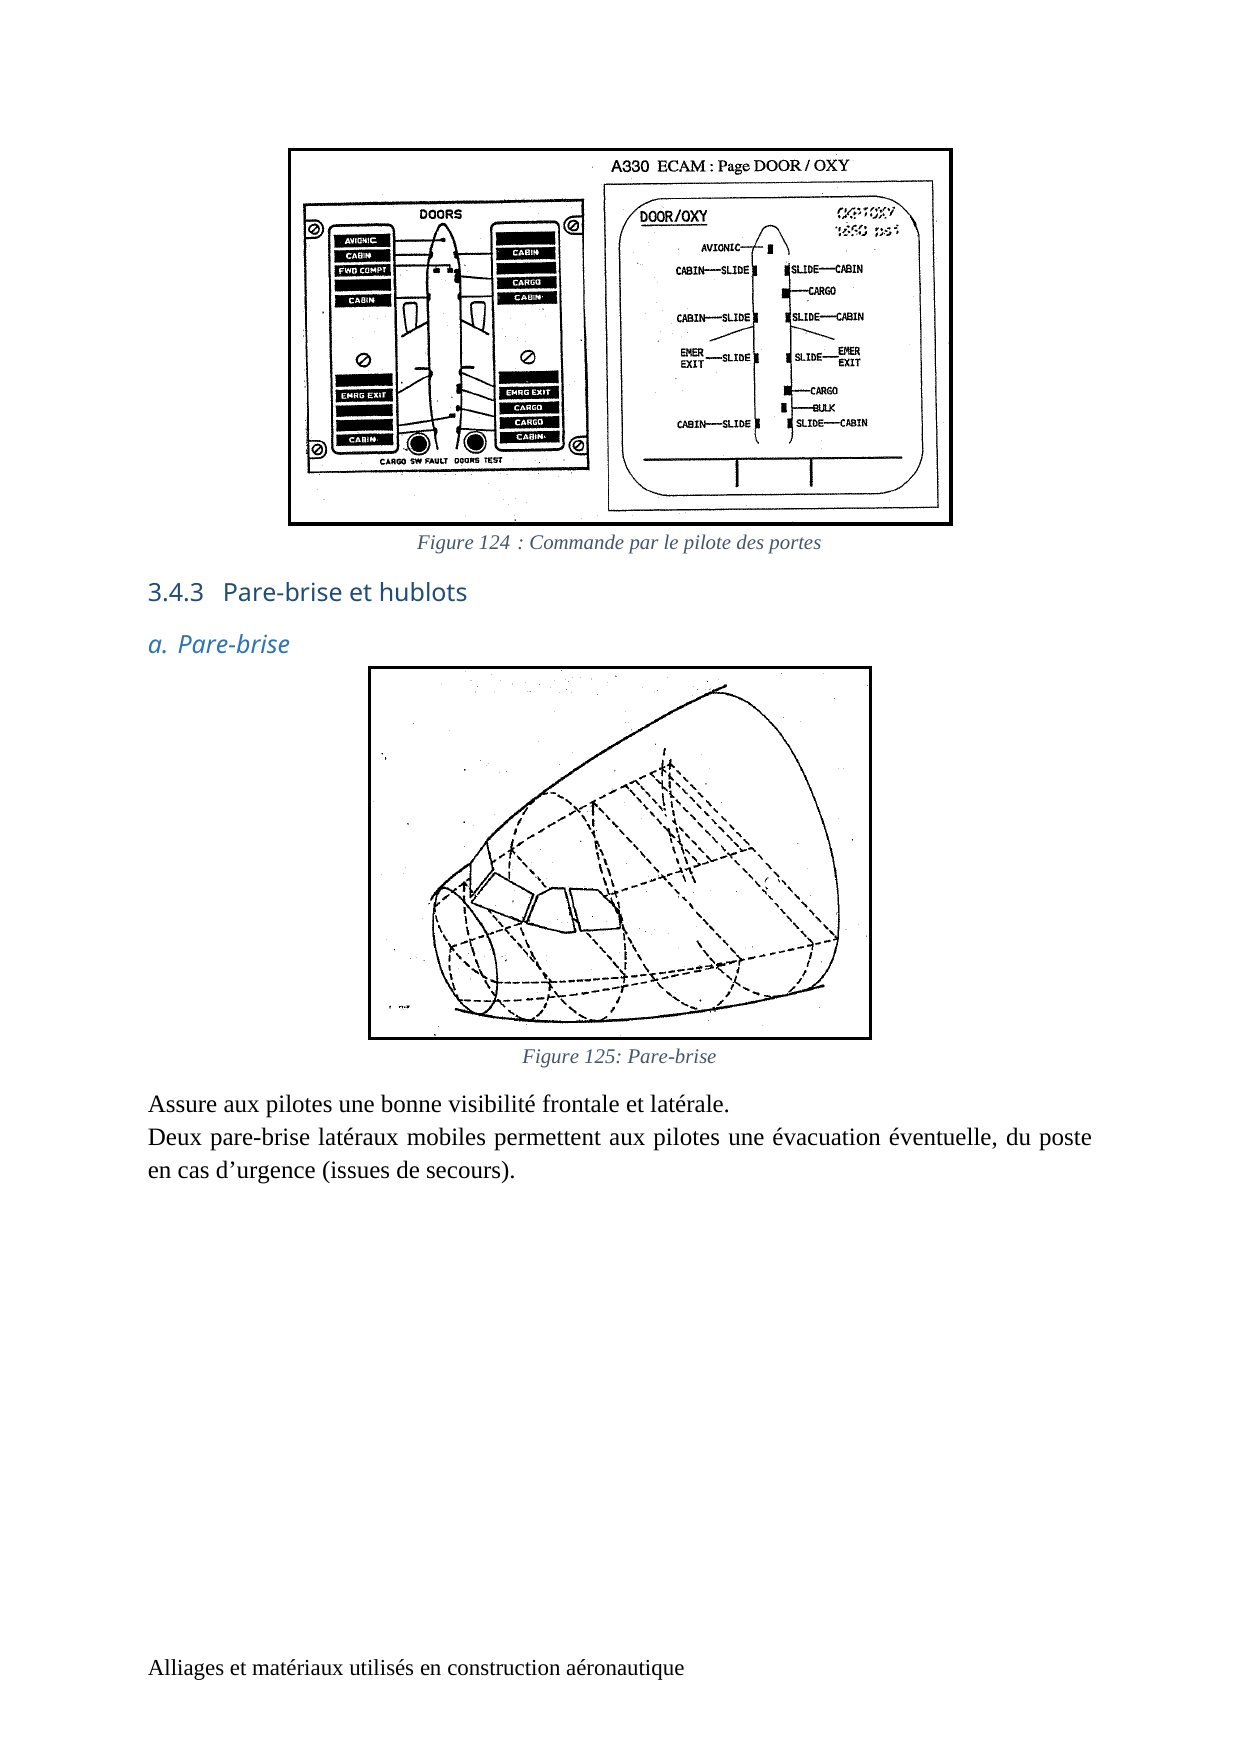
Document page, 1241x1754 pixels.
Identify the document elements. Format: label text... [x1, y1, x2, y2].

subtitle Pare-brise et hublots [148, 575, 1093, 609]
text Deux pare-brise latéraux mobiles permettent aux pilotes une évacuation éventuelle, du poste en cas d’urgence (issues de secours). [148, 1122, 1093, 1184]
text Figure 125: Pare-brise [148, 1044, 1093, 1068]
text Assure aux pilotes une bonne visibilité frontale et latérale. [148, 1089, 1093, 1118]
subtitle Pare-brise [148, 626, 1093, 661]
text Figure 124 : Commande par le pilote des portes [148, 530, 1093, 554]
